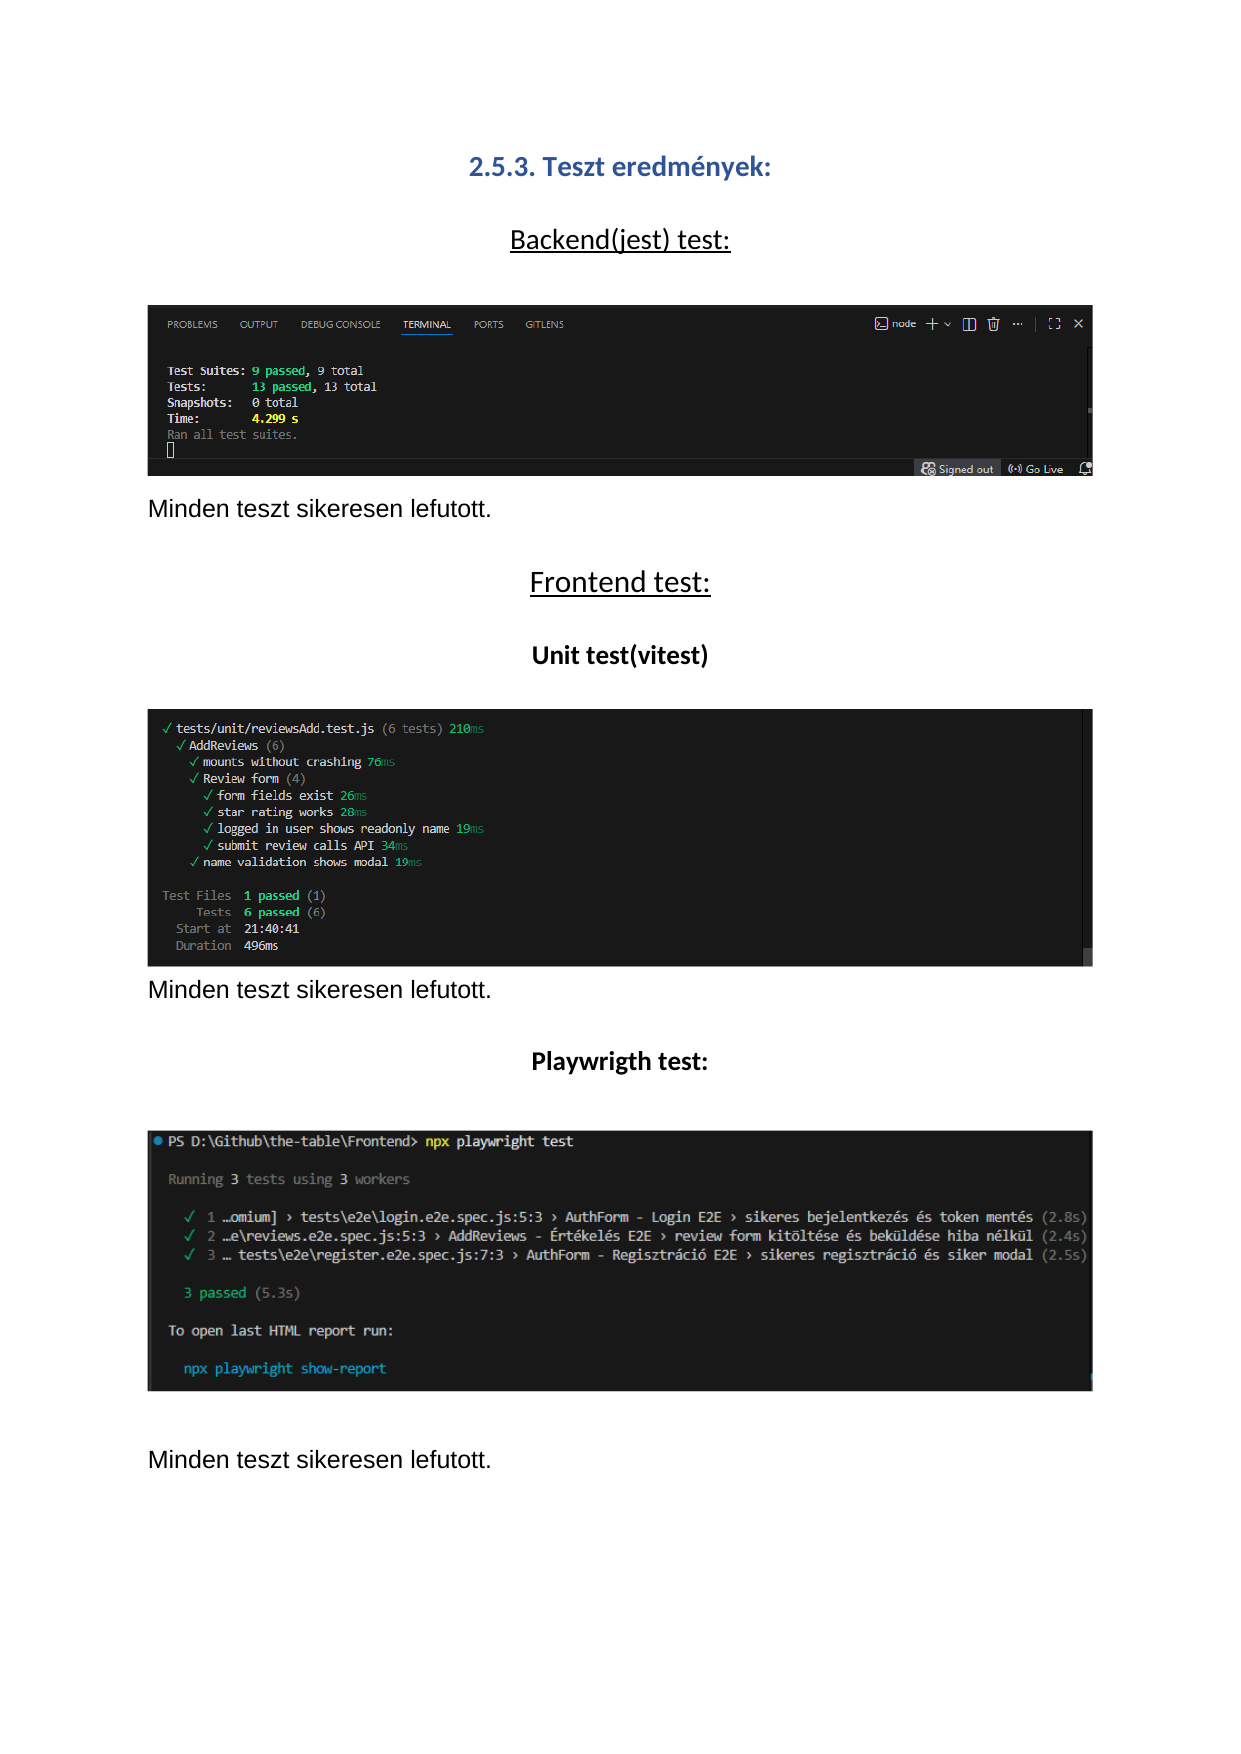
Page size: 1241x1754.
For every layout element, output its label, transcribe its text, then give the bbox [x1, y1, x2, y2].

subtitle Backend(jest) test: [148, 221, 1093, 256]
subtitle 2.5.3. Teszt eredmények: [148, 148, 1093, 183]
picture [147, 708, 1093, 967]
text Minden teszt sikeresen lefutott. [148, 494, 1093, 523]
picture [147, 1114, 1093, 1408]
subtitle Frontend test: [148, 562, 1093, 601]
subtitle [148, 1446, 1093, 1474]
subtitle Unit test(vitest) [148, 638, 1093, 671]
subtitle Playwrigth test: [148, 1044, 1093, 1077]
picture [147, 293, 1093, 486]
text Minden teszt sikeresen lefutott. [148, 975, 1093, 1004]
